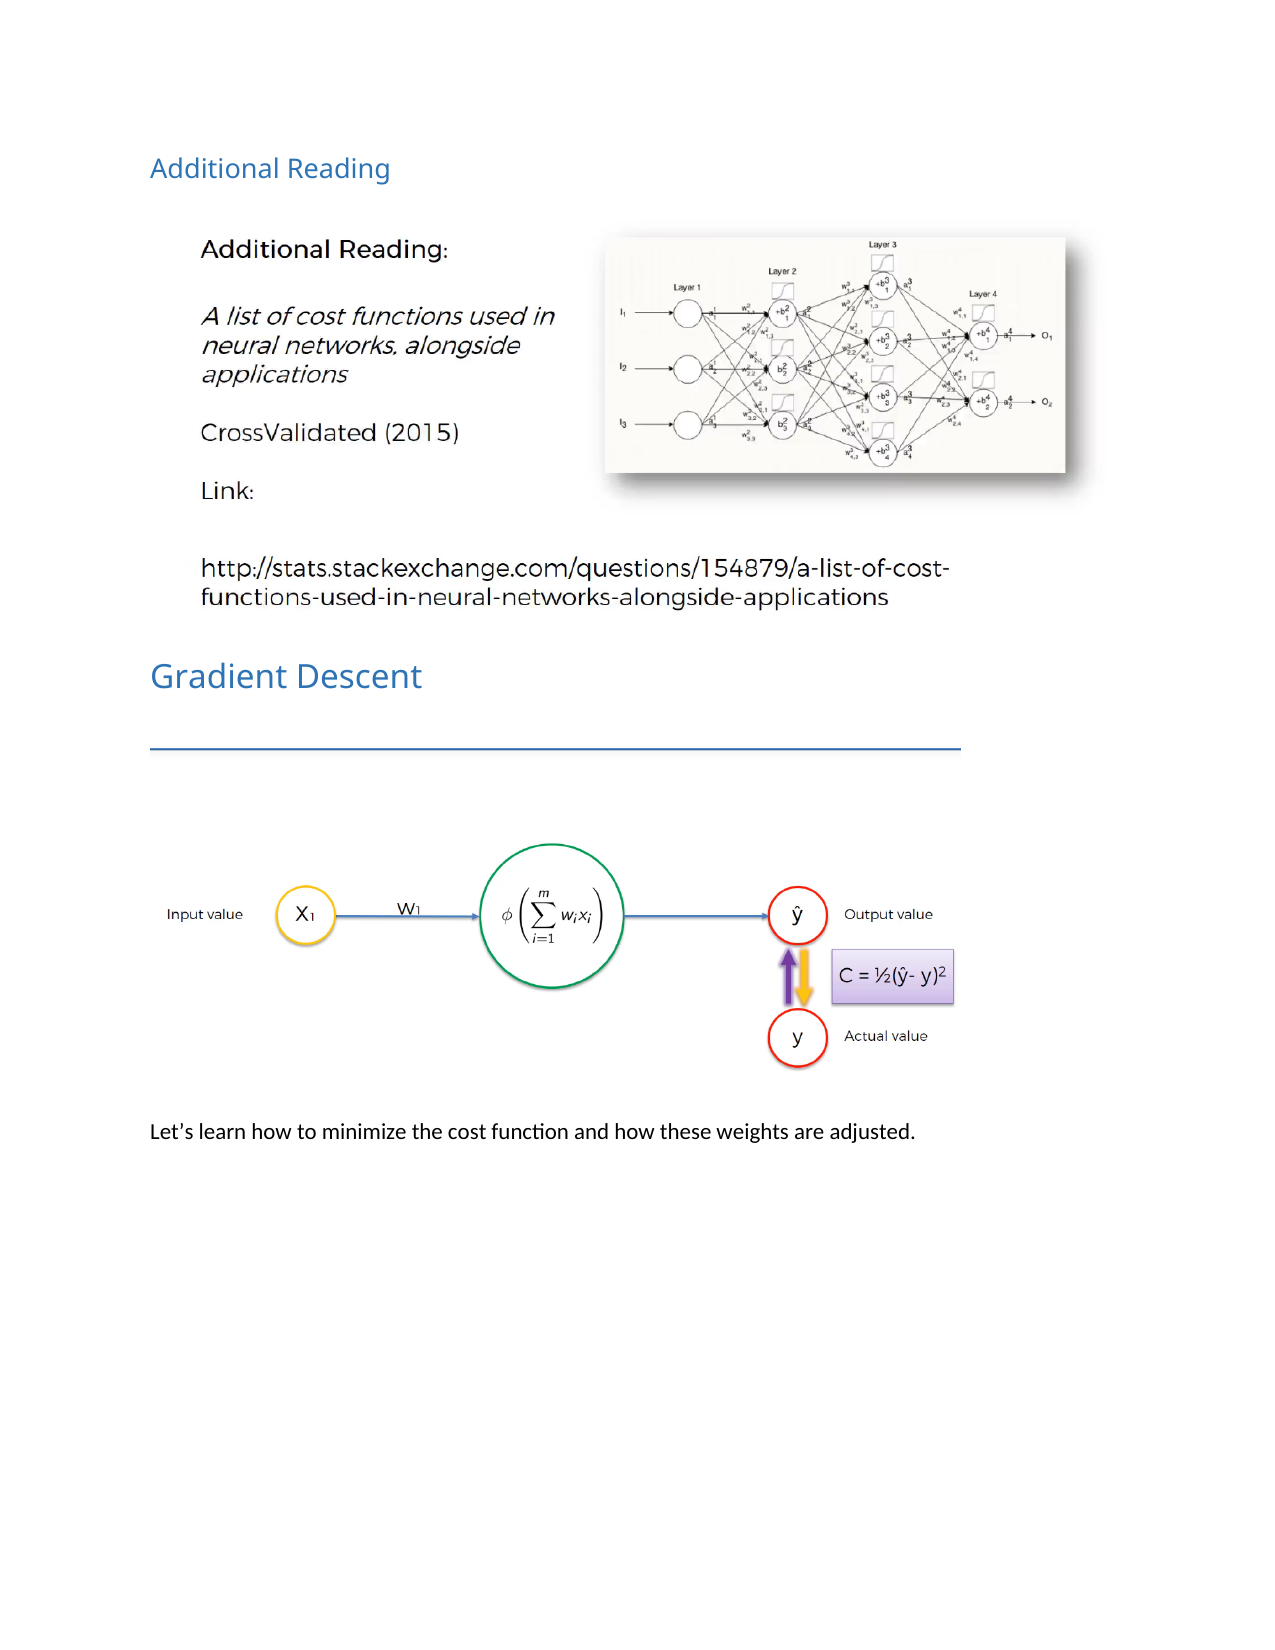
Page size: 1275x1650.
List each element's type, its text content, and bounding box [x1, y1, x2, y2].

picture [150, 189, 1125, 626]
subtitle Additional Reading [150, 150, 1125, 187]
picture [150, 748, 961, 1099]
subtitle Gradient Descent [150, 653, 1125, 698]
text Let’s learn how to minimize the cost function and how these weights are adjusted. [150, 1117, 1125, 1145]
